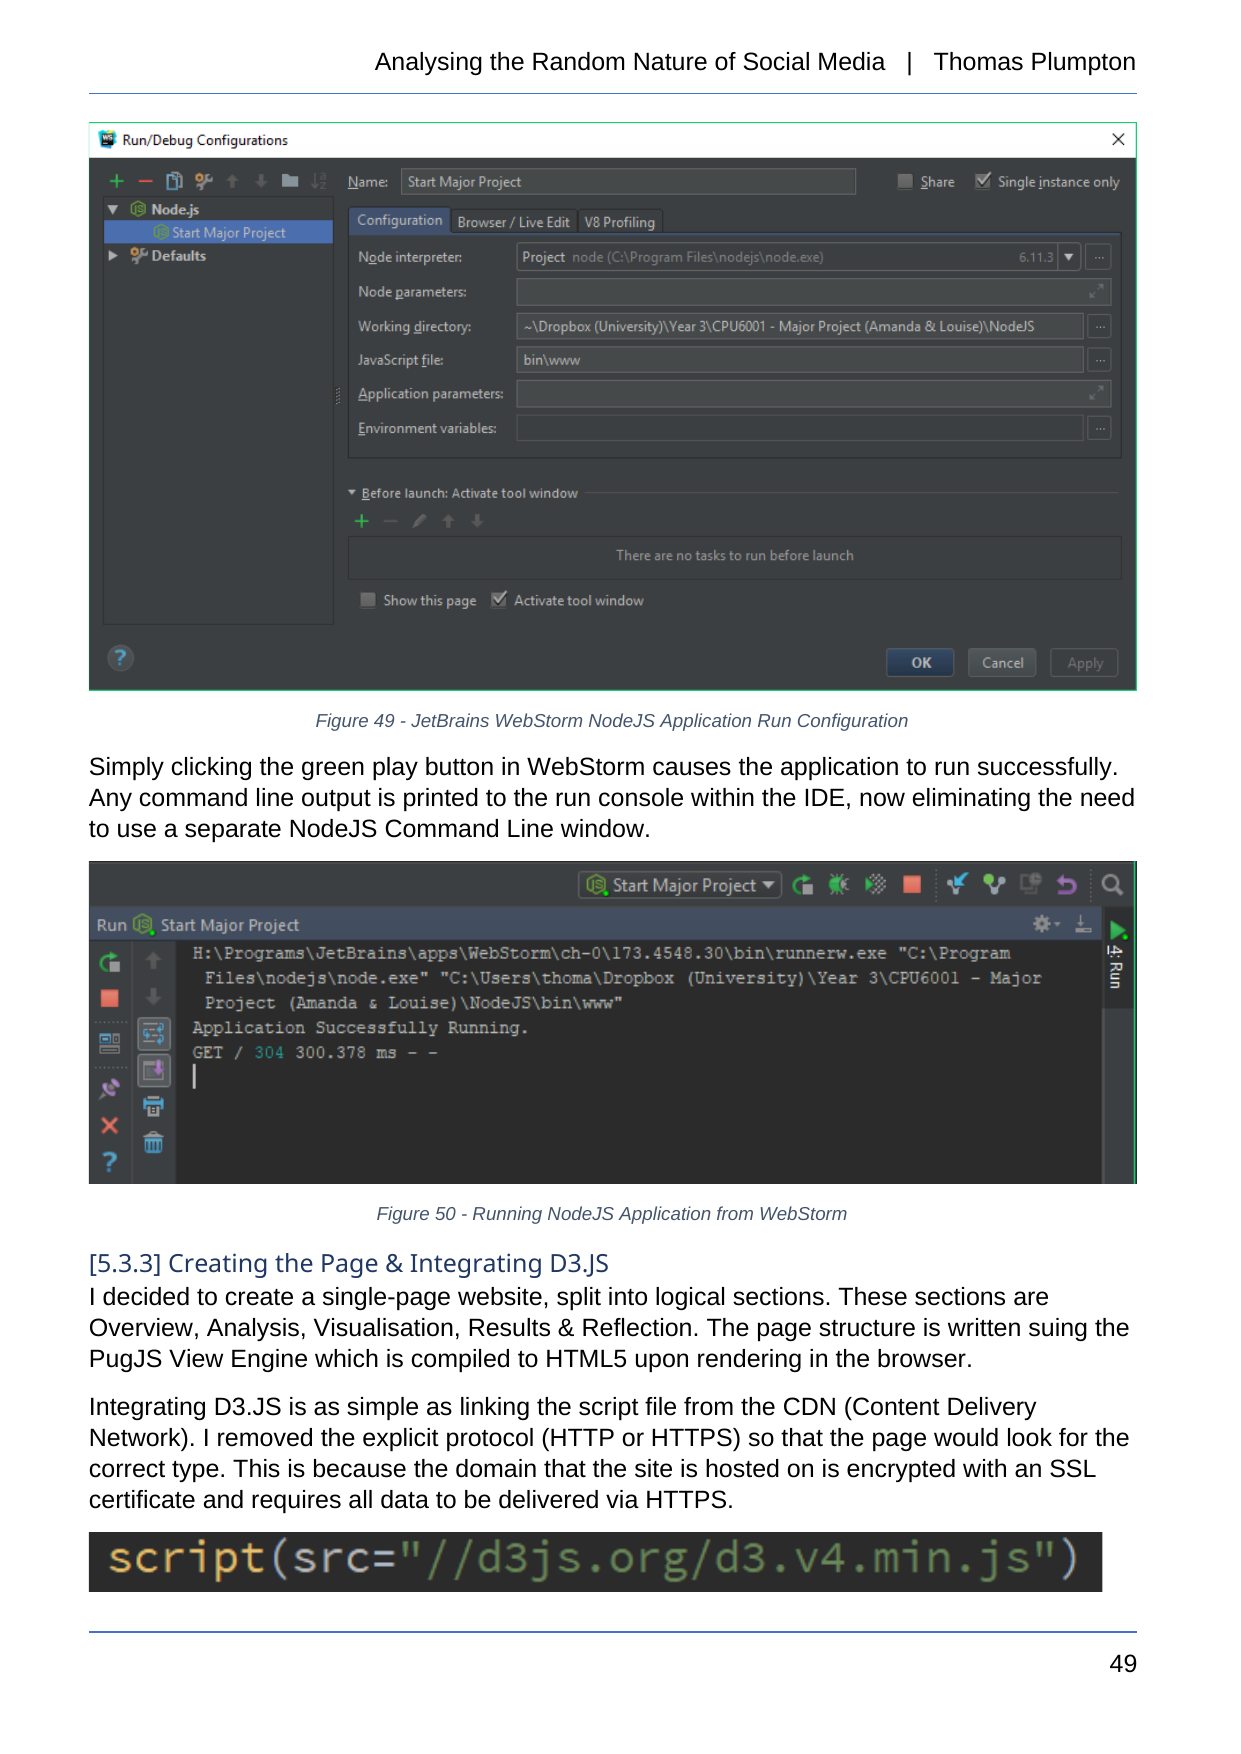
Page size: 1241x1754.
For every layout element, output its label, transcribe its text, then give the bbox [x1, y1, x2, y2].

text Integrating D3.JS is as simple as linking the script file from the CDN (Content Delivery Network). I removed the explicit protocol (HTTP or HTTPS) so that the page would look for the correct type. This is because the domain that the site is hosted on is encrypted with an SSL certificate and requires all data to be delivered via HTTPS. [89, 1392, 1137, 1514]
text I decided to create a single-page website, split into logical sections. These sections are Overview, Analysis, Visualisation, Results & Reflection. The page structure is written suing the PugJS View Engine which is compiled to HTML5 upon rendering in the browser. [89, 1282, 1137, 1373]
picture [88, 1532, 1103, 1592]
picture [88, 861, 1137, 1184]
subtitle [5.3.3] Creating the Page & Integrating D3.JS [89, 1245, 1137, 1279]
picture [88, 122, 1137, 691]
text Simply clicking the green play button in WebStorm causes the application to run successfully. Any command line output is printed to the run console within the IDE, now eliminating the need to use a separate NodeJS Command Line window. [89, 752, 1137, 843]
